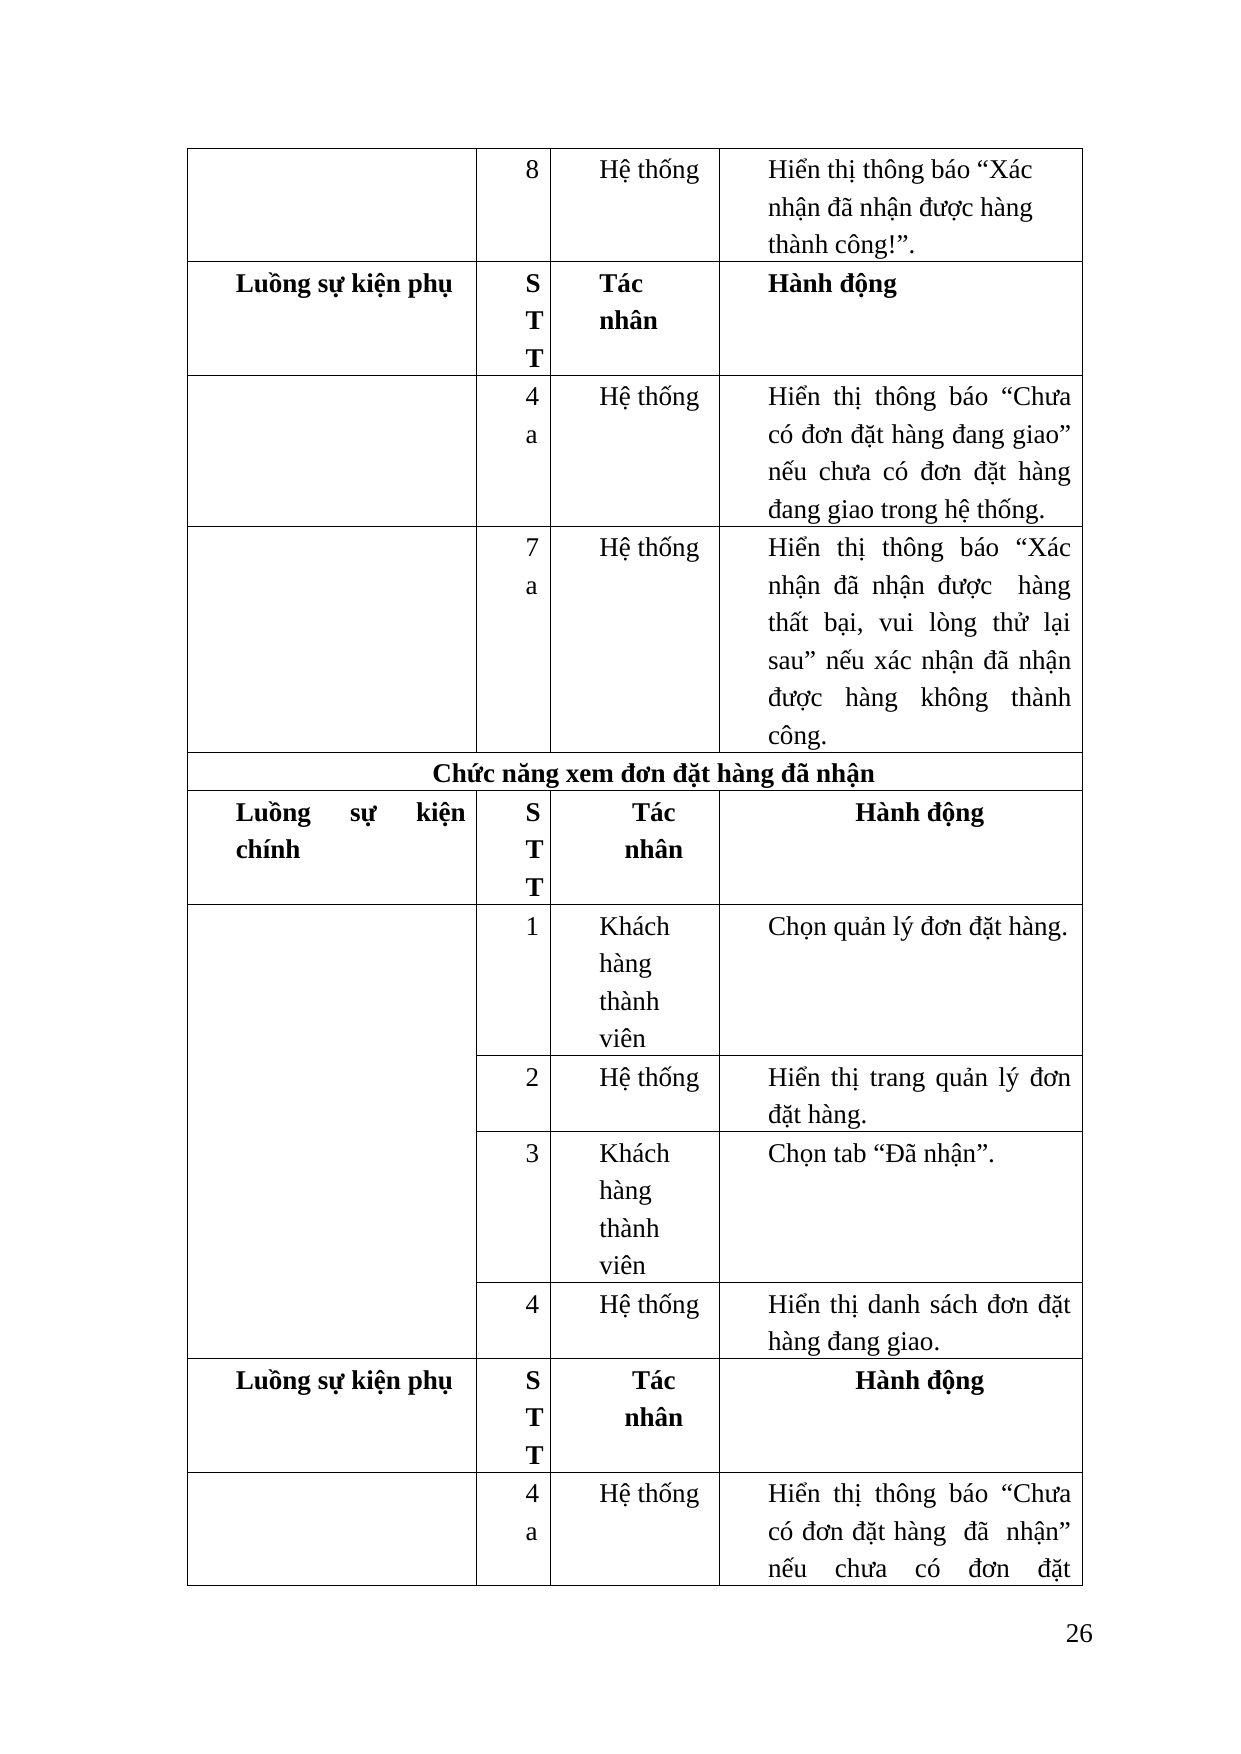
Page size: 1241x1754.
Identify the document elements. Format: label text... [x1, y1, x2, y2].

table_cell Khách hàng thành viên [551, 905, 719, 1055]
table_cell Hiển thị thông báo “Xác nhận đã nhận được hàng thành công!”. [720, 149, 1082, 261]
table_cell Luồng sự kiện phụ [188, 1359, 476, 1472]
table_cell 8 [477, 149, 550, 261]
table_cell Tác nhân [551, 262, 719, 375]
table_cell Hành động [720, 1359, 1082, 1472]
table_cell 7a [477, 527, 550, 752]
table_cell 1 [477, 905, 550, 1055]
table_cell Hành động [720, 262, 1082, 375]
table_cell Chức năng xem đơn đặt hàng đã nhận [188, 753, 1082, 790]
table_cell Hệ thống [551, 1283, 719, 1358]
table_cell Hệ thống [551, 149, 719, 261]
table_cell Hệ thống [551, 376, 719, 526]
table_cell Hiển thị trang quản lý đơn đặt hàng. [720, 1056, 1082, 1131]
table_cell STT [477, 262, 550, 375]
table_cell Khách hàng thành viên [551, 1132, 719, 1282]
table_cell Hành động [720, 791, 1082, 904]
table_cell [720, 1473, 1082, 1585]
table_cell STT [477, 791, 550, 904]
table_cell STT [477, 1359, 550, 1472]
table_cell Tác nhân [551, 1359, 719, 1472]
table_cell 2 [477, 1056, 550, 1131]
table_cell Hệ thống [551, 1473, 719, 1585]
table_cell Hiển thị danh sách đơn đặt hàng đang giao. [720, 1283, 1082, 1358]
table_cell Chọn quản lý đơn đặt hàng. [720, 905, 1082, 1055]
table_cell 4a [477, 1473, 550, 1585]
table_cell 3 [477, 1132, 550, 1282]
table_cell Hệ thống [551, 1056, 719, 1131]
table_cell Luồng sự kiện phụ [188, 262, 476, 375]
table_cell [188, 527, 476, 752]
table_cell 4a [477, 376, 550, 526]
table_cell 4 [477, 1283, 550, 1358]
table_cell Hiển thị thông báo “Chưa có đơn đặt hàng đang giao” nếu chưa có đơn đặt hàng đang giao trong hệ thống. [720, 376, 1082, 526]
table_cell [188, 1473, 476, 1585]
table_cell [188, 905, 476, 1358]
table_cell Hệ thống [551, 527, 719, 752]
table_cell Chọn tab “Đã nhận”. [720, 1132, 1082, 1282]
table_cell [188, 376, 476, 526]
table_cell Hiển thị thông báo “Xác nhận đã nhận được hàng thất bại, vui lòng thử lại sau” nếu xác nhận đã nhận được hàng không thành công. [720, 527, 1082, 752]
table_cell Luồng sự kiện chính [188, 791, 476, 904]
table_cell Tác nhân [551, 791, 719, 904]
